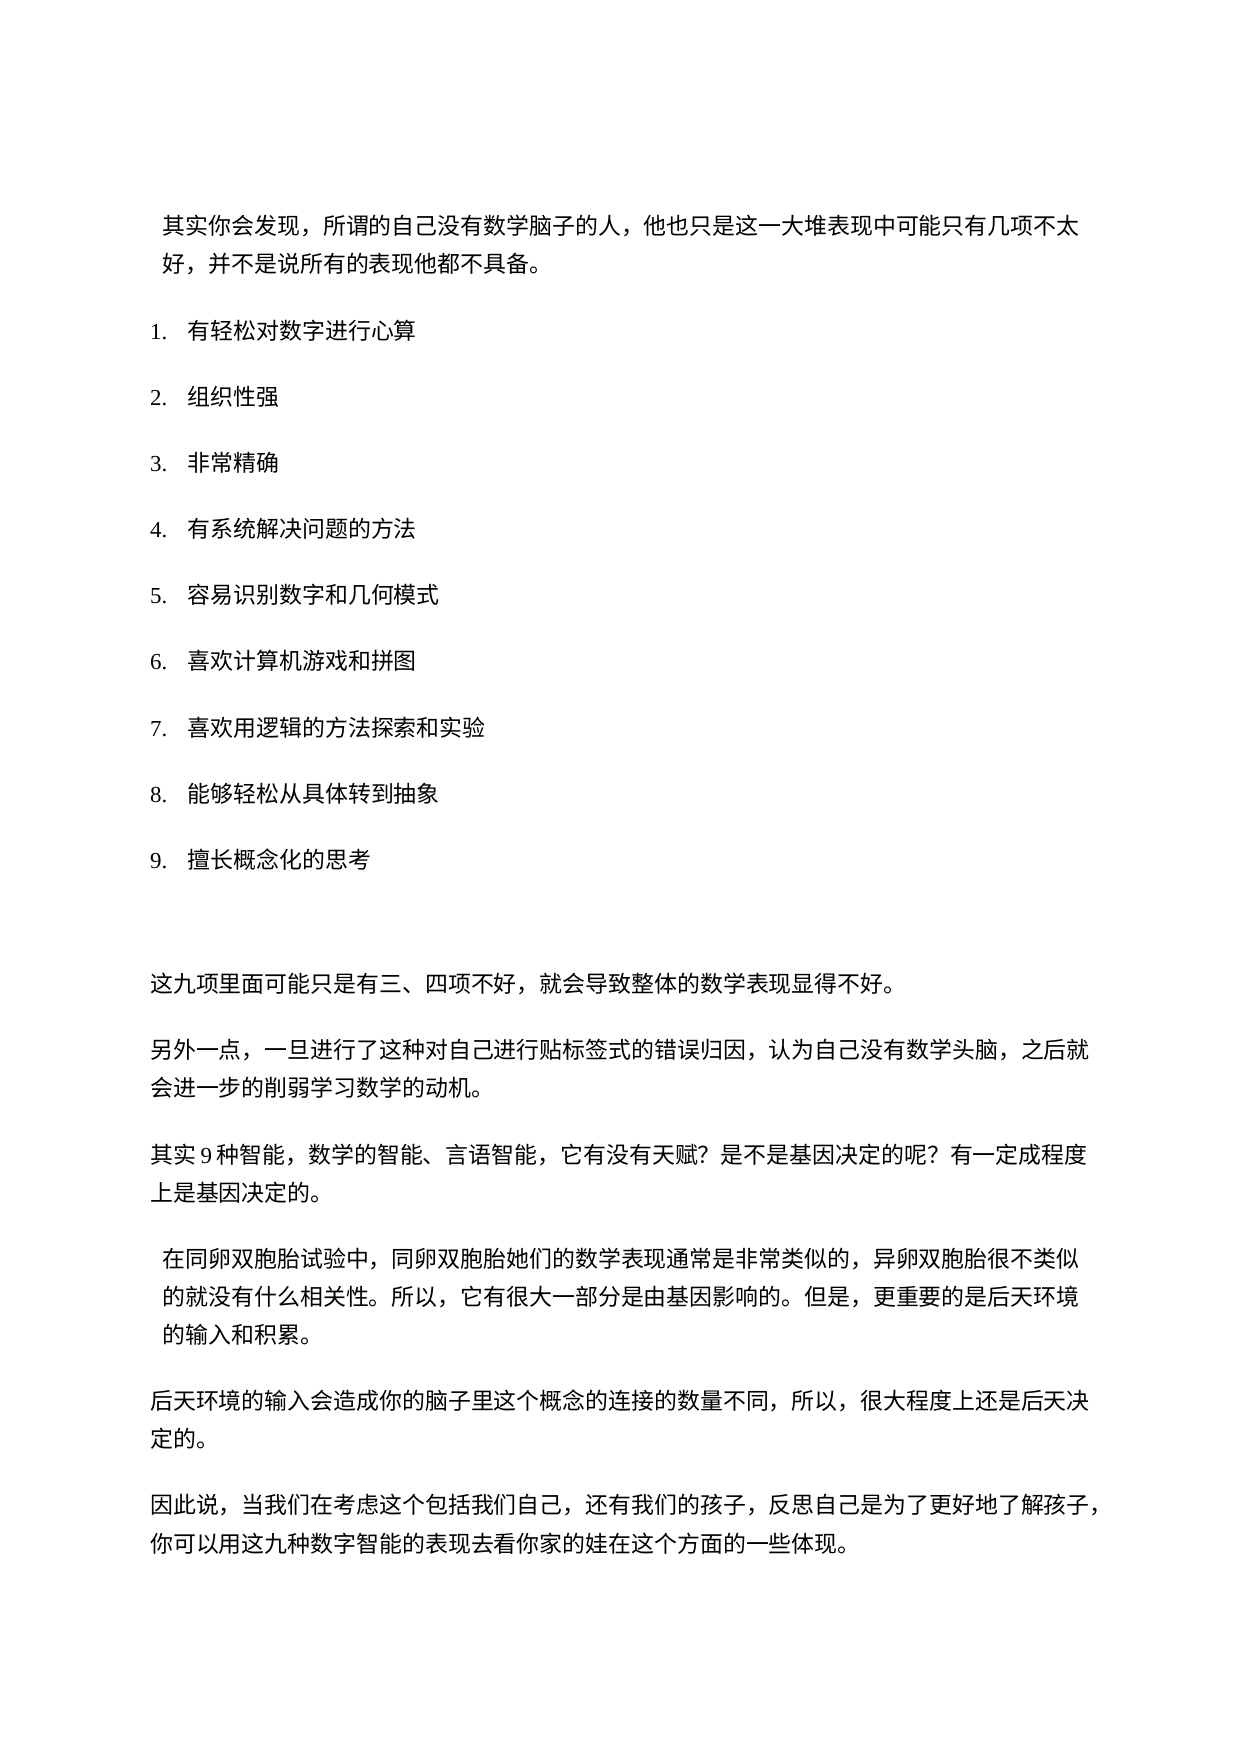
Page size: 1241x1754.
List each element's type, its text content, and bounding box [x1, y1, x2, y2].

list 容易识别数字和几何模式 [150, 577, 1090, 610]
list 有轻松对数字进行心算 [150, 312, 1090, 346]
list 组织性强 [150, 379, 1090, 412]
text 因此说，当我们在考虑这个包括我们自己，还有我们的孩子，反思自己是为了更好地了解孩子，你可以用这九种数字智能的表现去看你家的娃在这个方面的一些体现。 [150, 1487, 1090, 1559]
list 喜欢用逻辑的方法探索和实验 [150, 709, 1090, 743]
text 另外一点，一旦进行了这种对自己进行贴标签式的错误归因，认为自己没有数学头脑，之后就会进一步的削弱学习数学的动机。 [150, 1032, 1090, 1103]
text 在同卵双胞胎试验中，同卵双胞胎她们的数学表现通常是非常类似的，异卵双胞胎很不类似的就没有什么相关性。所以，它有很大一部分是由基因影响的。但是，更重要的是后天环境的输入和积累。 [162, 1241, 1090, 1350]
text 这九项里面可能只是有三、四项不好，就会导致整体的数学表现显得不好。 [150, 966, 1090, 999]
list 喜欢计算机游戏和拼图 [150, 643, 1090, 676]
list 非常精确 [150, 445, 1090, 478]
list 擅长概念化的思考 [150, 842, 1090, 875]
list 能够轻松从具体转到抽象 [150, 776, 1090, 809]
text 其实你会发现，所谓的自己没有数学脑子的人，他也只是这一大堆表现中可能只有几项不太好，并不是说所有的表现他都不具备。 [162, 208, 1090, 279]
list 有系统解决问题的方法 [150, 511, 1090, 544]
text 后天环境的输入会造成你的脑子里这个概念的连接的数量不同，所以，很大程度上还是后天决定的。 [150, 1383, 1090, 1454]
text 其实9种智能，数学的智能、言语智能，它有没有天赋？是不是基因决定的呢？有一定成程度上是基因决定的。 [150, 1136, 1090, 1208]
